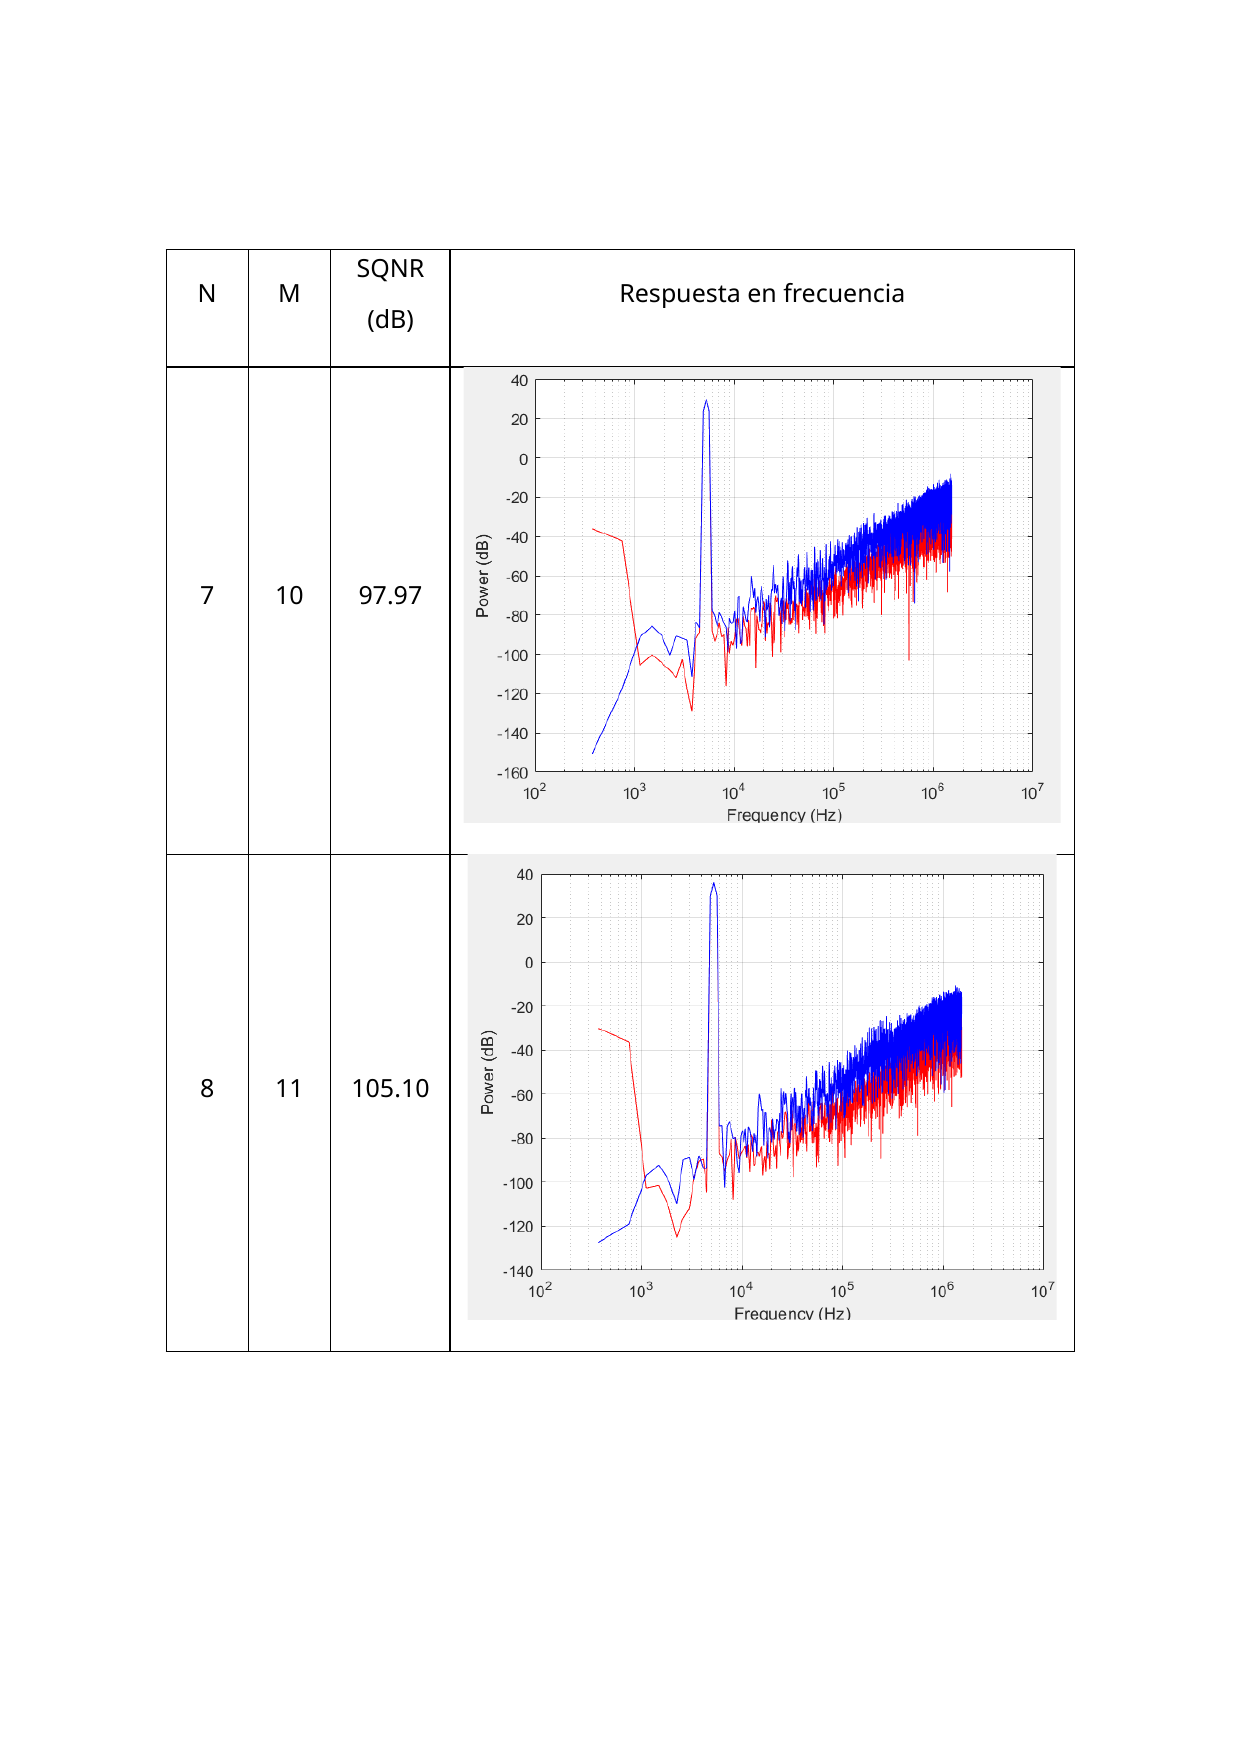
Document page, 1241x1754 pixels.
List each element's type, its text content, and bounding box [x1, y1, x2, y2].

table_header SQNR (dB) [331, 250, 449, 366]
table_header M [249, 250, 330, 366]
table_cell 97.97 [331, 368, 449, 853]
table_cell 7 [167, 368, 248, 853]
table_cell 105.10 [331, 855, 449, 1351]
table_header N [167, 250, 248, 366]
table_cell 11 [249, 855, 330, 1351]
table_cell [451, 368, 1074, 853]
table_cell 8 [167, 855, 248, 1351]
table_header Respuesta en frecuencia [451, 250, 1074, 366]
table_cell [451, 855, 1074, 1351]
picture [467, 854, 1057, 1320]
table_cell 10 [249, 368, 330, 853]
picture [463, 367, 1061, 823]
